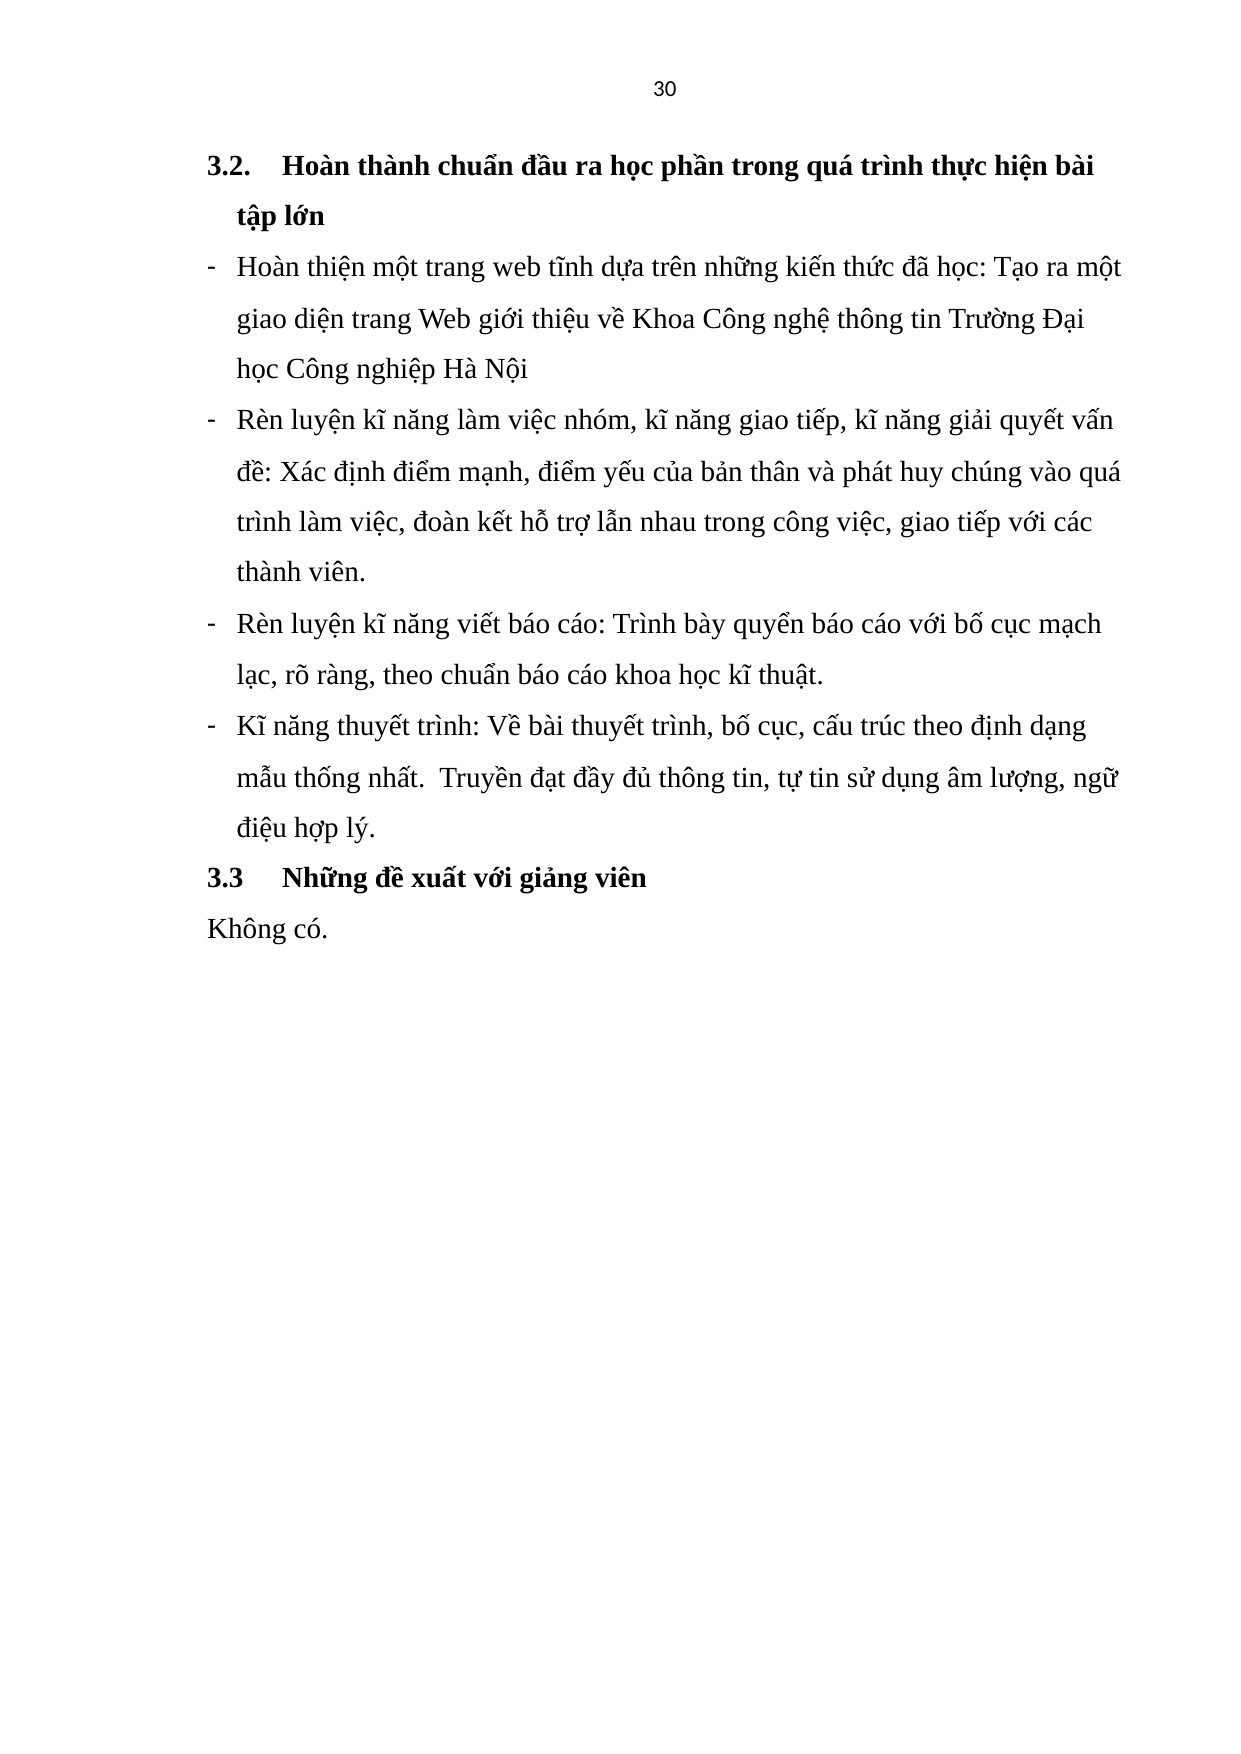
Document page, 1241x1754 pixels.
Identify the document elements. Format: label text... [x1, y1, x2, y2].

list Kĩ năng thuyết trình: Về bài thuyết trình, bố cục, cấu trúc theo định dạng mẫu thống nhất. Truyền đạt đầy đủ thông tin, tự tin sử dụng âm lượng, ngữ điệu hợp lý. [207, 707, 1122, 844]
list Không có. [207, 911, 1122, 944]
list Những đề xuất với giảng viên [207, 860, 1122, 894]
list Hoàn thiện một trang web tĩnh dựa trên những kiến thức đã học: Tạo ra một giao diện trang Web giới thiệu về Khoa Công nghệ thông tin Trường Đại học Công nghiệp Hà Nội [207, 248, 1122, 384]
list Rèn luyện kĩ năng viết báo cáo: Trình bày quyển báo cáo với bố cục mạch lạc, rõ ràng, theo chuẩn báo cáo khoa học kĩ thuật. [207, 605, 1122, 691]
list Rèn luyện kĩ năng làm việc nhóm, kĩ năng giao tiếp, kĩ năng giải quyết vấn đề: Xác định điểm mạnh, điểm yếu của bản thân và phát huy chúng vào quá trình làm việc, đoàn kết hỗ trợ lẫn nhau trong công việc, giao tiếp với các thành viên. [207, 401, 1122, 588]
list Hoàn thành chuẩn đầu ra học phần trong quá trình thực hiện bài tập lớn [207, 148, 1122, 232]
